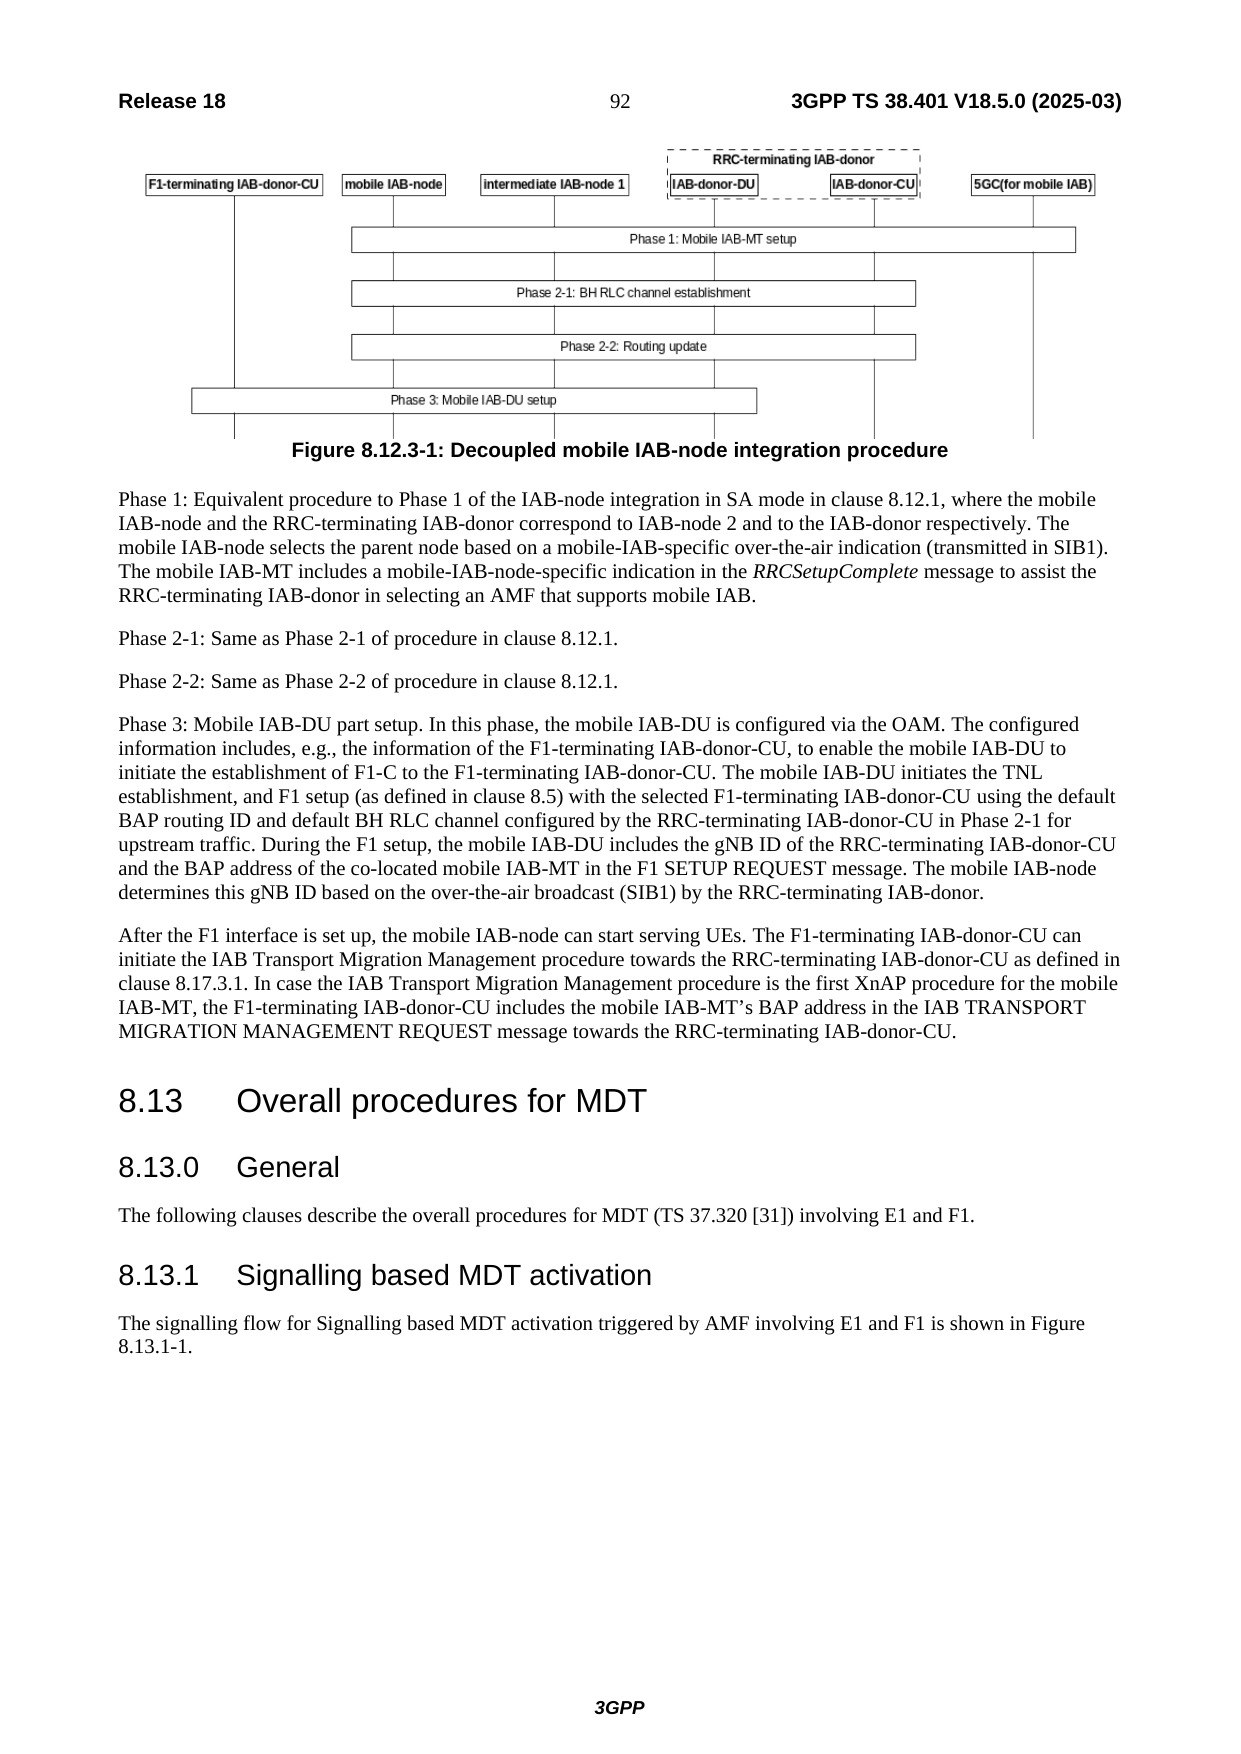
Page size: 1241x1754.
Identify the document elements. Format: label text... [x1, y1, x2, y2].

text Phase 2-2: Same as Phase 2-2 of procedure in clause 8.12.1. [118, 669, 1122, 693]
subtitle 8.13.1 Signalling based MDT activation [118, 1258, 1122, 1292]
text Phase 1: Equivalent procedure to Phase 1 of the IAB-node integration in SA mode in clause 8.12.1, where the mobile IAB-node and the RRC-terminating IAB-donor correspond to IAB-node 2 and to the IAB-donor respectively. The mobile IAB-node selects the parent node based on a mobile-IAB-specific over-the-air indication (transmitted in SIB1). The mobile IAB-MT includes a mobile-IAB-node-specific indication in the RRCSetupComplete message to assist the RRC-terminating IAB-donor in selecting an AMF that supports mobile IAB. [118, 487, 1122, 607]
text The signalling flow for Signalling based MDT activation triggered by AMF involving E1 and F1 is shown in Figure 8.13.1-1. [118, 1310, 1122, 1358]
text Phase 2-1: Same as Phase 2-1 of procedure in clause 8.12.1. [118, 626, 1122, 650]
text The following clauses describe the overall procedures for MDT (TS 37.320 [31]) involving E1 and F1. [118, 1203, 1122, 1227]
text Phase 3: Mobile IAB-DU part setup. In this phase, the mobile IAB-DU is configured via the OAM. The configured information includes, e.g., the information of the F1-terminating IAB-donor-CU, to enable the mobile IAB-DU to initiate the establishment of F1-C to the F1-terminating IAB-donor-CU. The mobile IAB-DU initiates the TNL establishment, and F1 setup (as defined in clause 8.5) with the selected F1-terminating IAB-donor-CU using the default BAP routing ID and default BH RLC channel configured by the RRC-terminating IAB-donor-CU in Phase 2-1 for upstream traffic. During the F1 setup, the mobile IAB-DU includes the gNB ID of the RRC-terminating IAB-donor-CU and the BAP address of the co-located mobile IAB-MT in the F1 SETUP REQUEST message. The mobile IAB-node determines this gNB ID based on the over-the-air broadcast (SIB1) by the RRC-terminating IAB-donor. [118, 712, 1122, 904]
text After the F1 interface is set up, the mobile IAB-node can start serving UEs. The F1-terminating IAB-donor-CU can initiate the IAB Transport Migration Management procedure towards the RRC-terminating IAB-donor-CU as defined in clause 8.17.3.1. In case the IAB Transport Migration Management procedure is the first XnAP procedure for the mobile IAB-MT, the F1-terminating IAB-donor-CU includes the mobile IAB-MT’s BAP address in the IAB TRANSPORT MIGRATION MANAGEMENT REQUEST message towards the RRC-terminating IAB-donor-CU. [118, 923, 1122, 1043]
subtitle 8.13 Overall procedures for MDT [118, 1081, 1122, 1119]
text Figure 8.12.3-1: Decoupled mobile IAB-node integration procedure [118, 147, 1122, 462]
subtitle 8.13.0 General [118, 1151, 1122, 1184]
